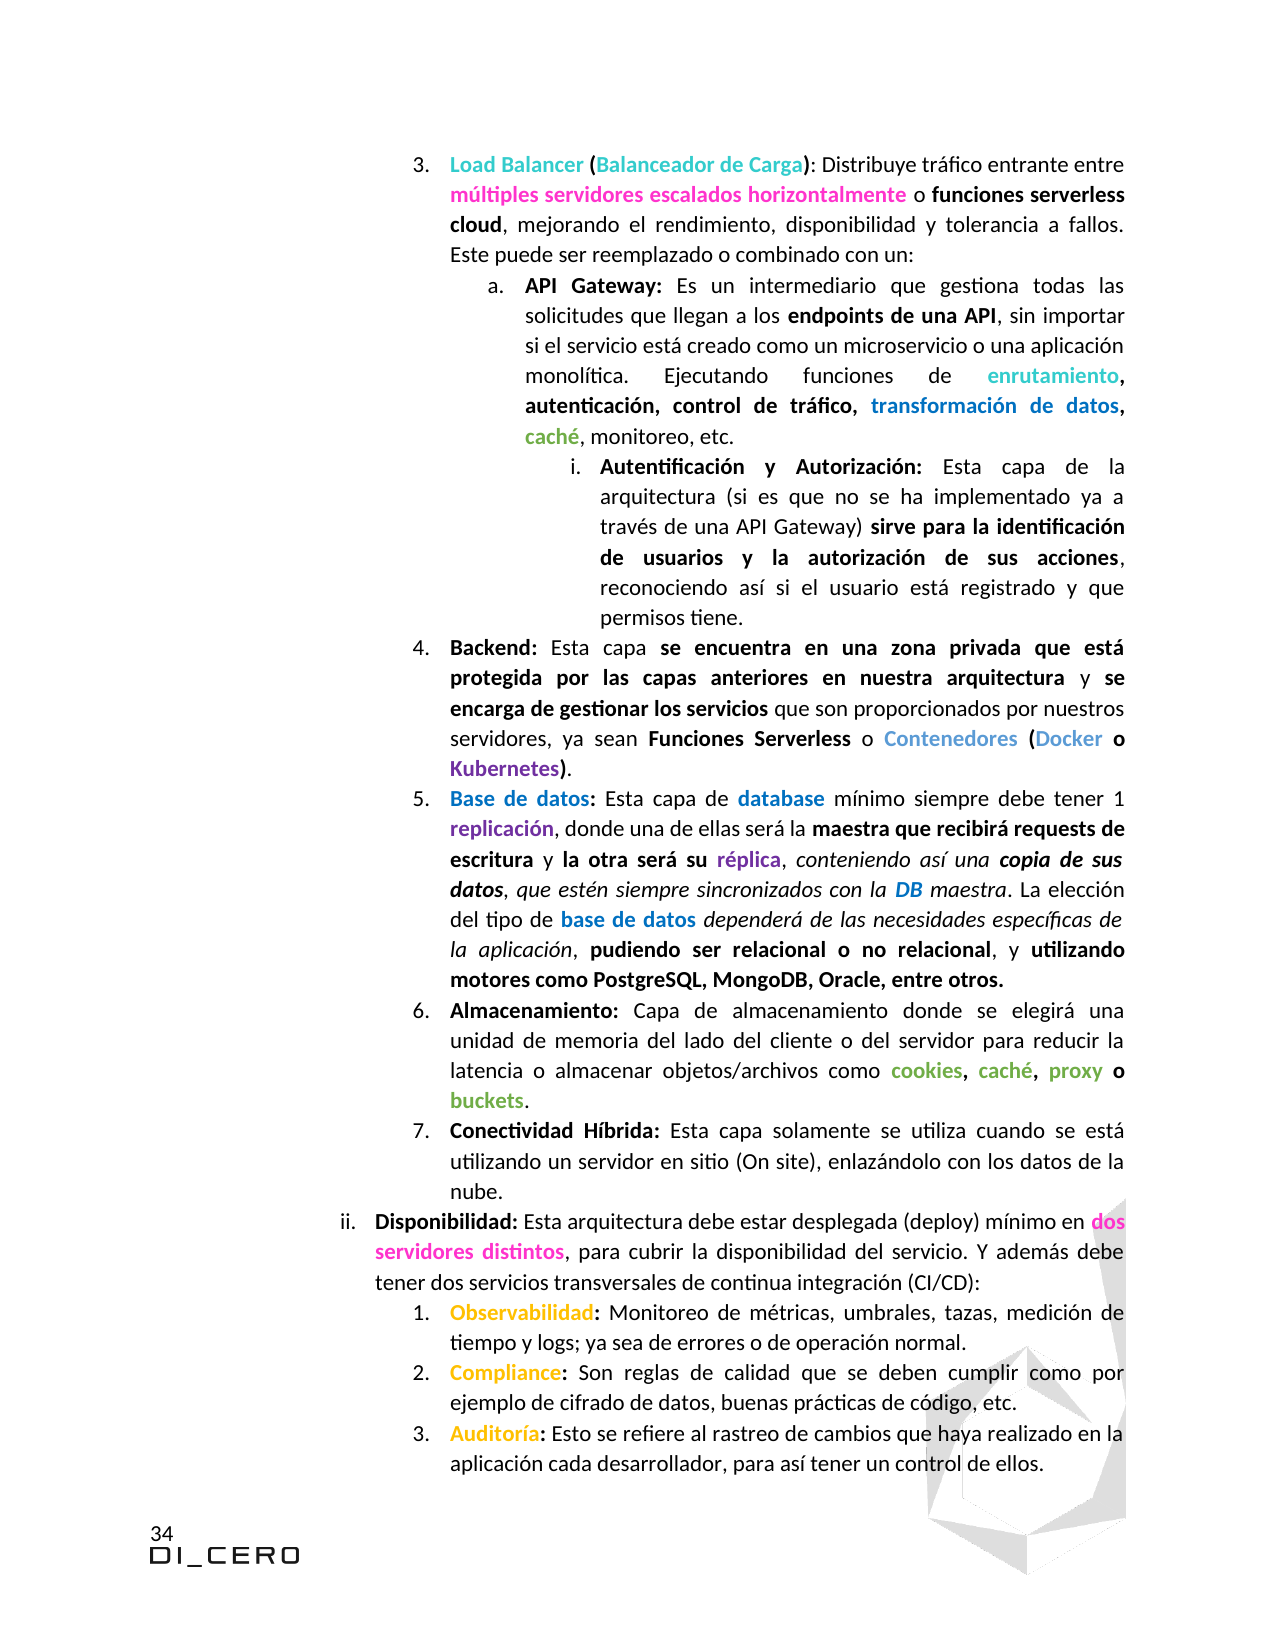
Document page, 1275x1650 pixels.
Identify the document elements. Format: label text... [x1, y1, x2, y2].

list API Gateway: Es un intermediario que gestiona todas las solicitudes que llegan a los endpoints de una API, sin importar si el servicio está creado como un microservicio o una aplicación monolítica. Ejecutando funciones de enrutamiento, autenticación, control de tráfico, transformación de datos, caché, monitoreo, etc. [487, 271, 1125, 450]
list Observabilidad: Monitoreo de métricas, umbrales, tazas, medición de tiempo y logs; ya sea de errores o de operación normal. [412, 1298, 1125, 1356]
list Backend: Esta capa se encuentra en una zona privada que está protegida por las capas anteriores en nuestra arquitectura y se encarga de gestionar los servicios que son proporcionados por nuestros servidores, ya sean Funciones Serverless o Contenedores (Docker o Kubernetes). [412, 633, 1125, 782]
list Conectividad Híbrida: Esta capa solamente se utiliza cuando se está utilizando un servidor en sitio (On site), enlazándolo con los datos de la nube. [412, 1117, 1125, 1205]
list Disponibilidad: Esta arquitectura debe estar desplegada (deploy) mínimo en dos servidores distintos, para cubrir la disponibilidad del servicio. Y además debe tener dos servicios transversales de continua integración (CI/CD): [356, 1207, 1125, 1296]
picture [150, 1547, 299, 1567]
list Autentificación y Autorización: Esta capa de la arquitectura (si es que no se ha implementado ya a través de una API Gateway) sirve para la identificación de usuarios y la autorización de sus acciones, reconociendo así si el usuario está registrado y que permisos tiene. [581, 452, 1125, 631]
picture [925, 1198, 1126, 1575]
list Load Balancer (Balanceador de Carga): Distribuye tráfico entrante entre múltiples servidores escalados horizontalmente o funciones serverless cloud, mejorando el rendimiento, disponibilidad y tolerancia a fallos. Este puede ser reemplazado o combinado con un: [412, 150, 1125, 269]
list Base de datos: Esta capa de database mínimo siempre debe tener 1 replicación, donde una de ellas será la maestra que recibirá requests de escritura y la otra será su réplica, conteniendo así una copia de sus datos, que estén siempre sincronizados con la DB maestra. La elección del tipo de base de datos dependerá de las necesidades específicas de la aplicación, pudiendo ser relacional o no relacional, y utilizando motores como PostgreSQL, MongoDB, Oracle, entre otros. [412, 784, 1125, 994]
list Almacenamiento: Capa de almacenamiento donde se elegirá una unidad de memoria del lado del cliente o del servidor para reducir la latencia o almacenar objetos/archivos como cookies, caché, proxy o buckets. [412, 996, 1125, 1114]
list Compliance: Son reglas de calidad que se deben cumplir como por ejemplo de cifrado de datos, buenas prácticas de código, etc. [412, 1358, 1125, 1417]
list Auditoría: Esto se refiere al rastreo de cambios que haya realizado en la aplicación cada desarrollador, para así tener un control de ellos. [412, 1419, 1125, 1477]
